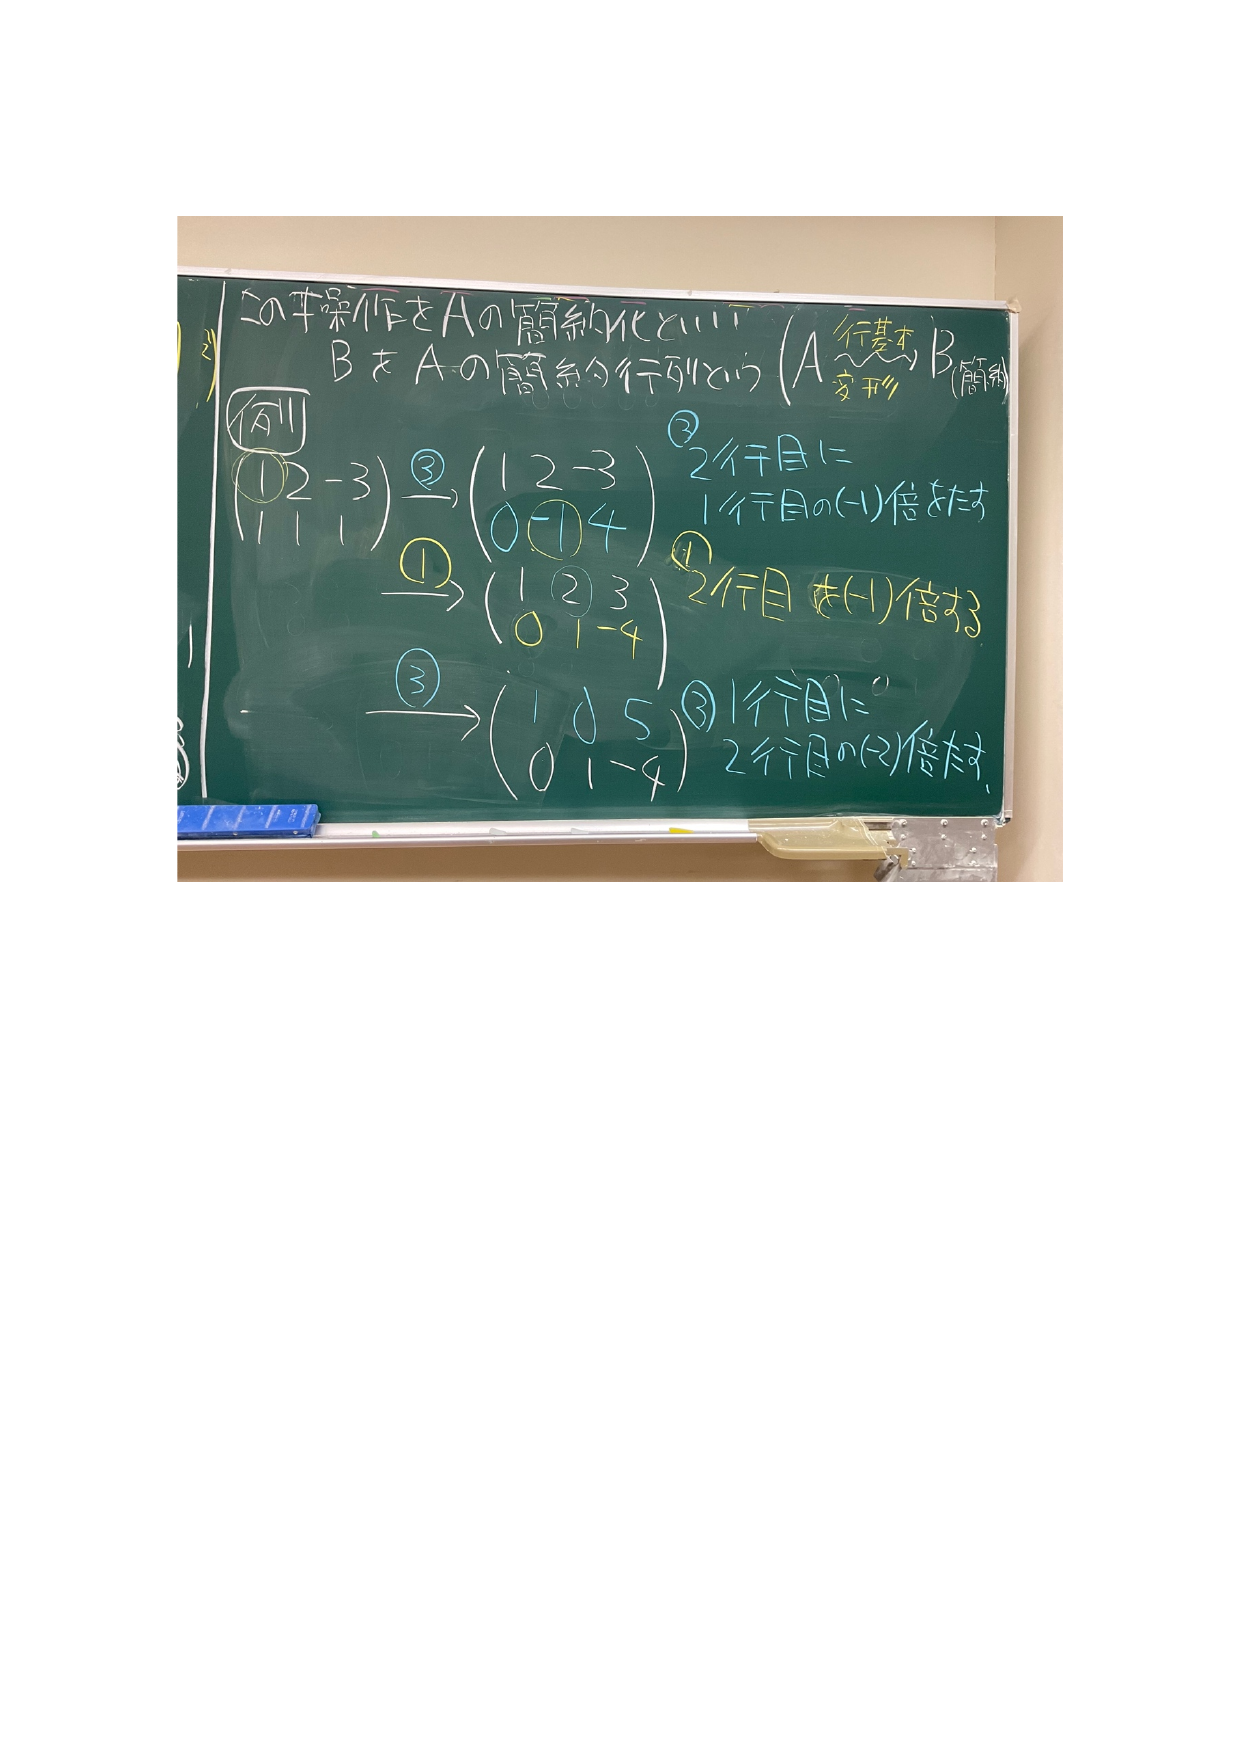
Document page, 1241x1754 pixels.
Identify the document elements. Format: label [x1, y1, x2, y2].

picture [177, 216, 1063, 882]
